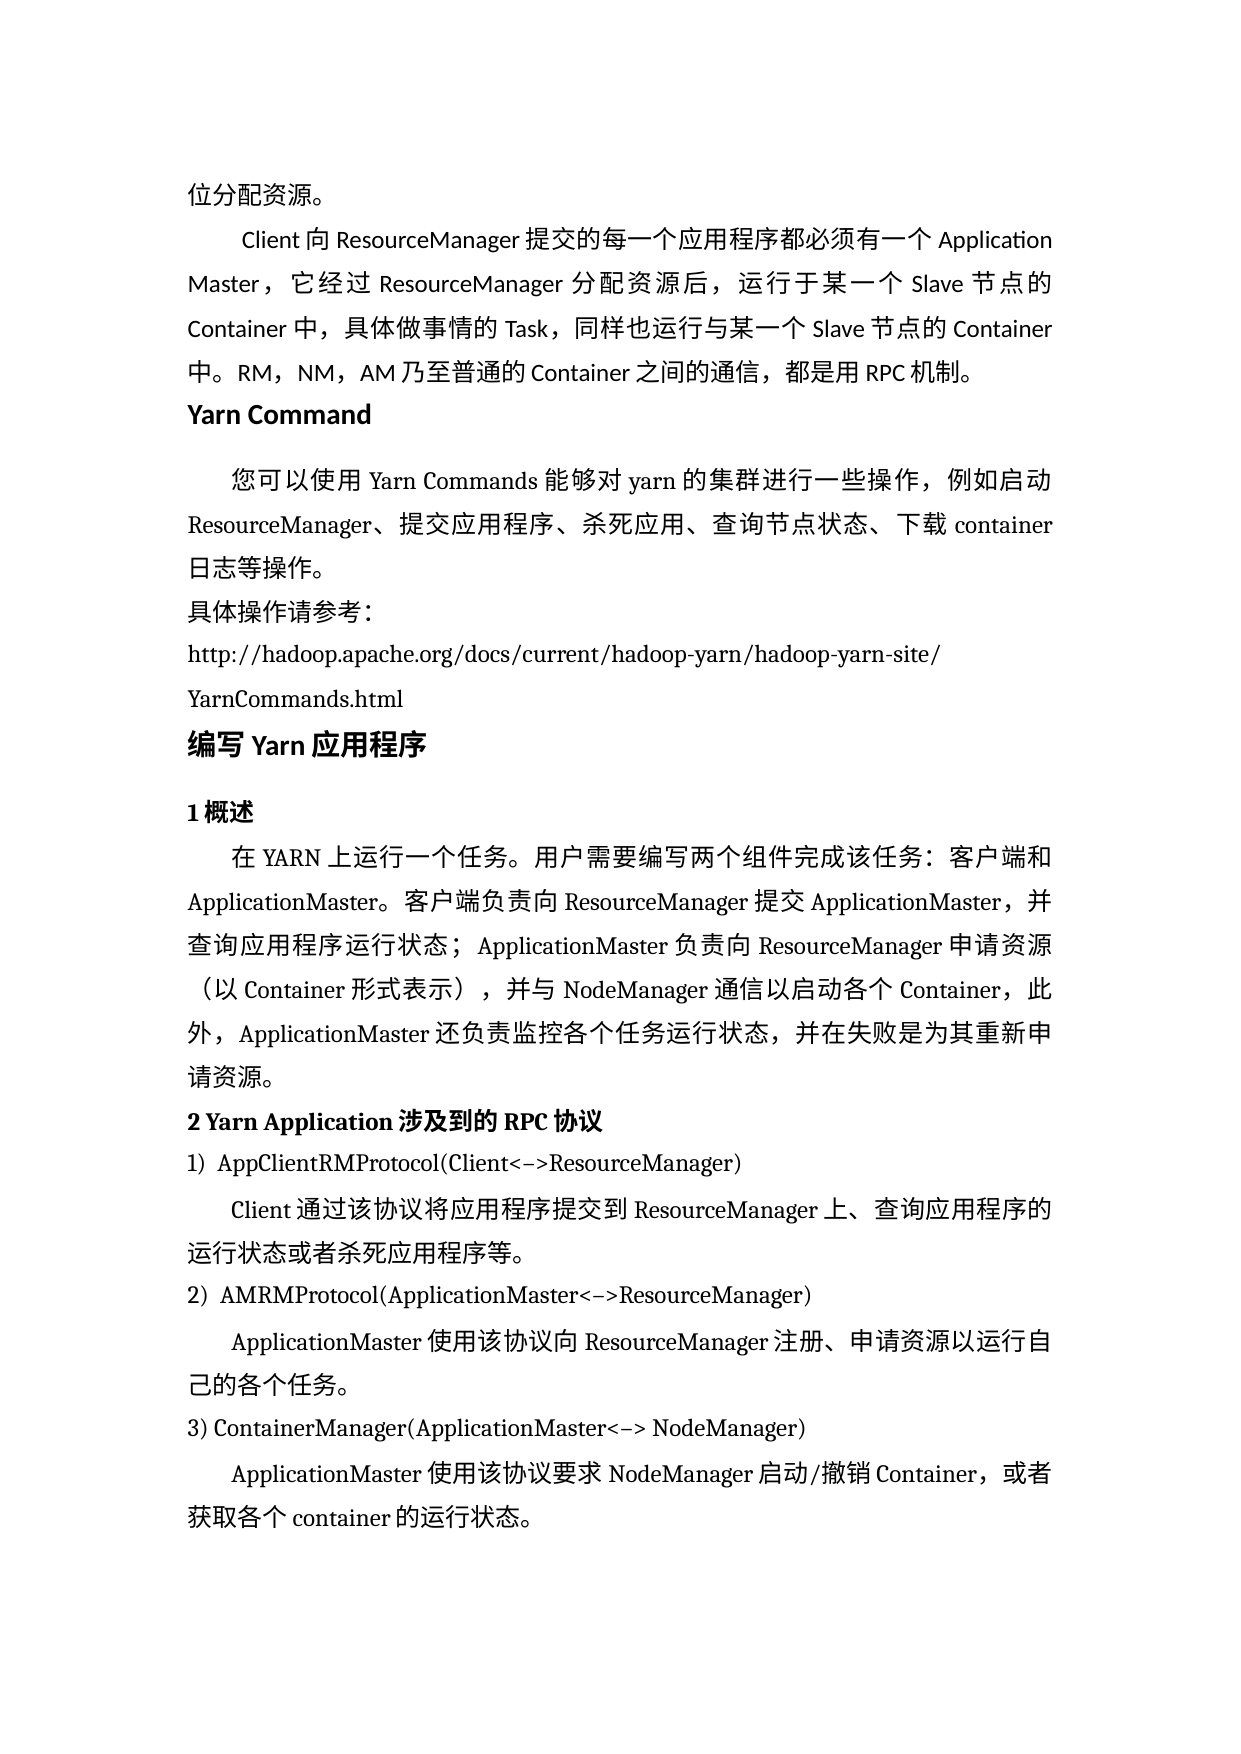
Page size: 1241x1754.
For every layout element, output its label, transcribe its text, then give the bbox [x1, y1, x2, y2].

text http://hadoop.apache.org/docs/current/hadoop-yarn/hadoop-yarn-site/YarnCommands.html [187, 633, 1053, 721]
text 2) AMRMProtocol(ApplicationMaster<–>ResourceManager) [187, 1274, 1053, 1318]
text 1 概述 [187, 789, 1053, 833]
text 2 Yarn Application涉及到的RPC协议 [187, 1097, 1053, 1142]
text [187, 172, 1053, 216]
text ApplicationMaster使用该协议向ResourceManager注册、申请资源以运行自己的各个任务。 [187, 1318, 1053, 1406]
text 具体操作请参考： [187, 589, 1053, 633]
subtitle Yarn Command [187, 392, 1053, 436]
subtitle 编写Yarn应用程序 [187, 721, 1053, 765]
text 1) AppClientRMProtocol(Client<–>ResourceManager) [187, 1142, 1053, 1186]
text 在YARN上运行一个任务。用户需要编写两个组件完成该任务：客户端和ApplicationMaster。客户端负责向ResourceManager提交ApplicationMaster，并查询应用程序运行状态；ApplicationMaster负责向ResourceManager申请资源（以Container形式表示），并与NodeManager通信以启动各个Container，此外，ApplicationMaster还负责监控各个任务运行状态，并在失败是为其重新申请资源。 [187, 833, 1053, 1097]
text 3) ContainerManager(ApplicationMaster<–> NodeManager) [187, 1406, 1053, 1450]
text 您可以使用Yarn Commands能够对yarn的集群进行一些操作，例如启动ResourceManager、提交应用程序、杀死应用、查询节点状态、下载container 日志等操作。 [187, 457, 1053, 589]
text Client通过该协议将应用程序提交到ResourceManager上、查询应用程序的运行状态或者杀死应用程序等。 [187, 1186, 1053, 1274]
text Client向ResourceManager提交的每一个应用程序都必须有一个Application Master，它经过ResourceManager分配资源后，运行于某一个Slave节点的Container中，具体做事情的Task，同样也运行与某一个Slave节点的Container中。RM，NM，AM乃至普通的Container之间的通信，都是用RPC机制。 [187, 216, 1053, 392]
text ApplicationMaster使用该协议要求NodeManager启动/撤销Container，或者获取各个container的运行状态。 [187, 1450, 1053, 1538]
